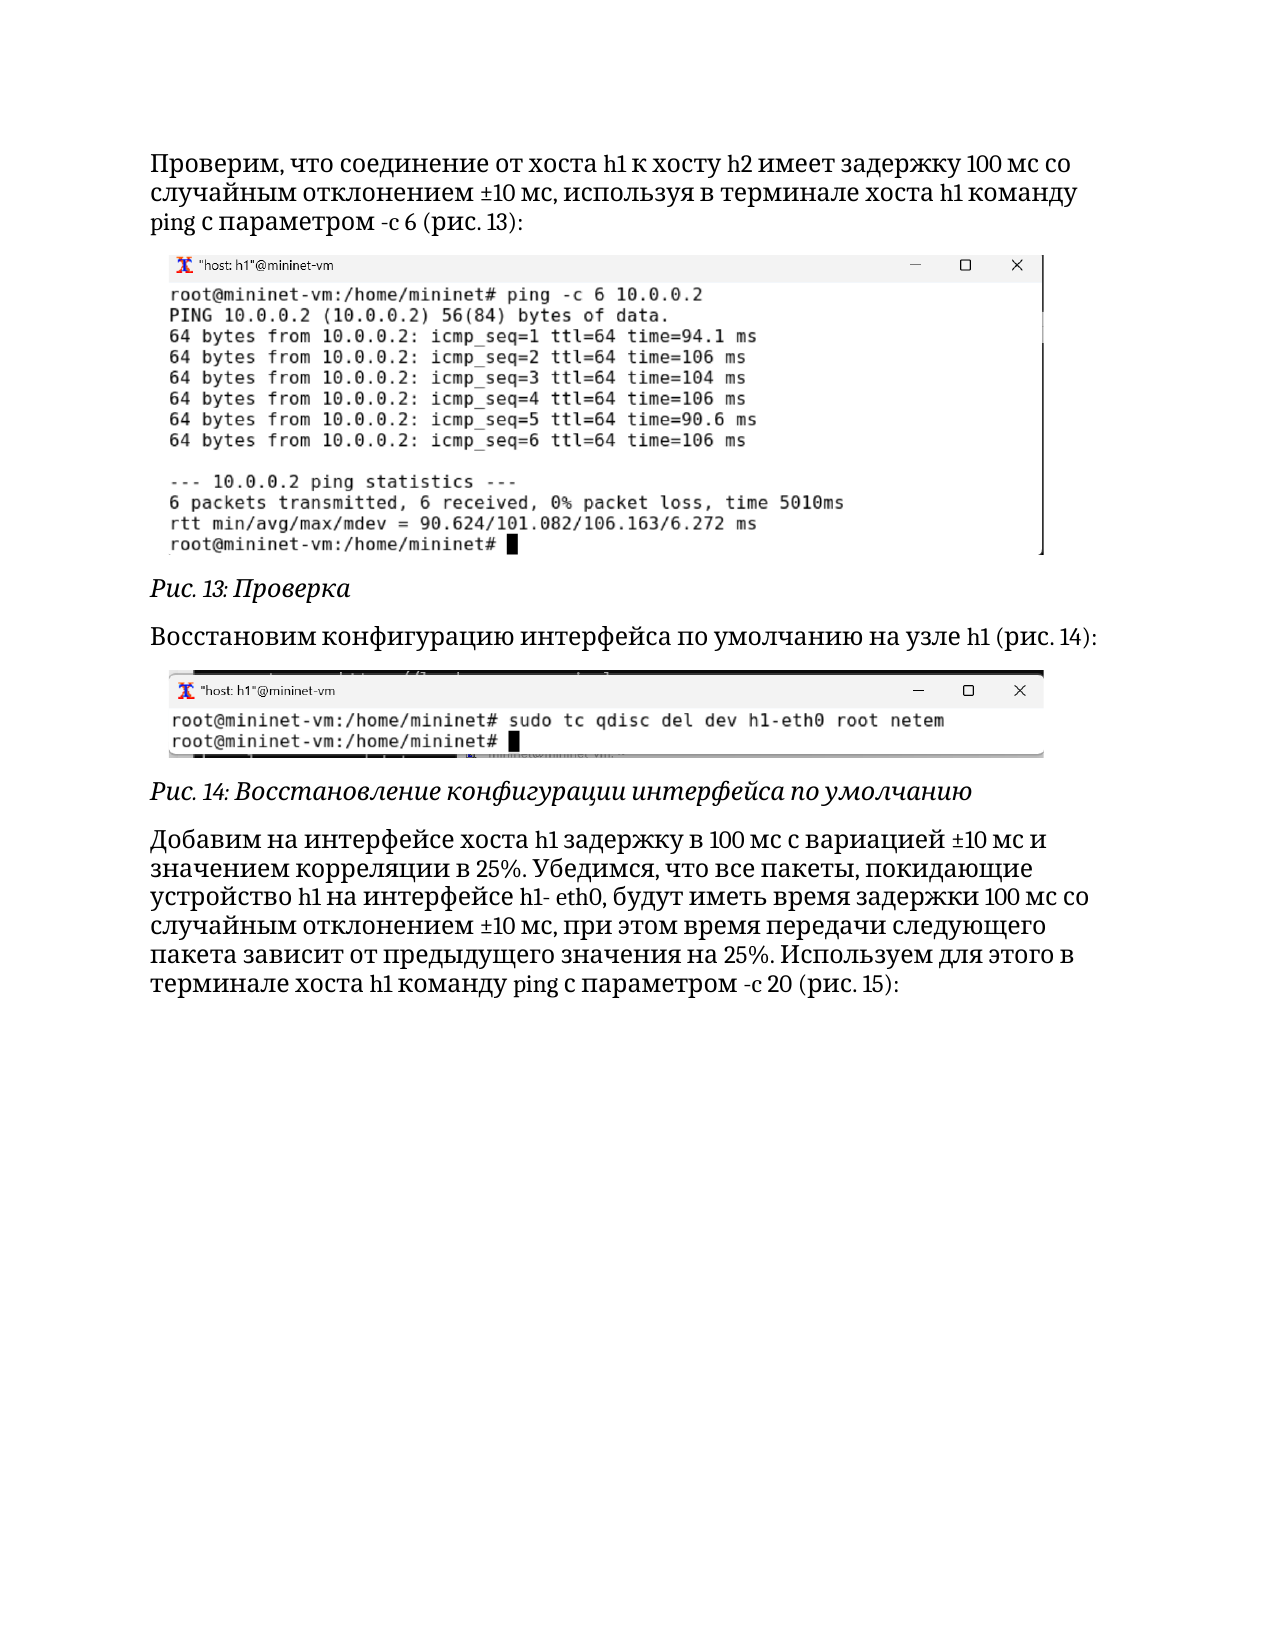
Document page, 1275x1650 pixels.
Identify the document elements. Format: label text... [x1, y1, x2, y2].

picture [168, 670, 1044, 758]
text Рис. 14: Восстановление конфигурации интерфейса по умолчанию [150, 778, 1125, 807]
text Проверим, что соединение от хоста h1 к хосту h2 имеет задержку 100 мс со случайным отклонением ±10 мс, используя в терминале хоста h1 команду ping с параметром -c 6 (рис. 13): [150, 150, 1125, 236]
picture [168, 255, 1044, 555]
text Рис. 13: Проверка [150, 575, 1125, 604]
text Добавим на интерфейсе хоста h1 задержку в 100 мс с вариацией ±10 мс и значением корреляции в 25%. Убедимся, что все пакеты, покидающие устройство h1 на интерфейсе h1- eth0, будут иметь время задержки 100 мс со случайным отклонением ±10 мс, при этом время передачи следующего пакета зависит от предыдущего значения на 25%. Используем для этого в терминале хоста h1 команду ping с параметром -c 20 (рис. 15): [150, 826, 1125, 998]
text Восстановим конфигурацию интерфейса по умолчанию на узле h1 (рис. 14): [150, 623, 1125, 651]
